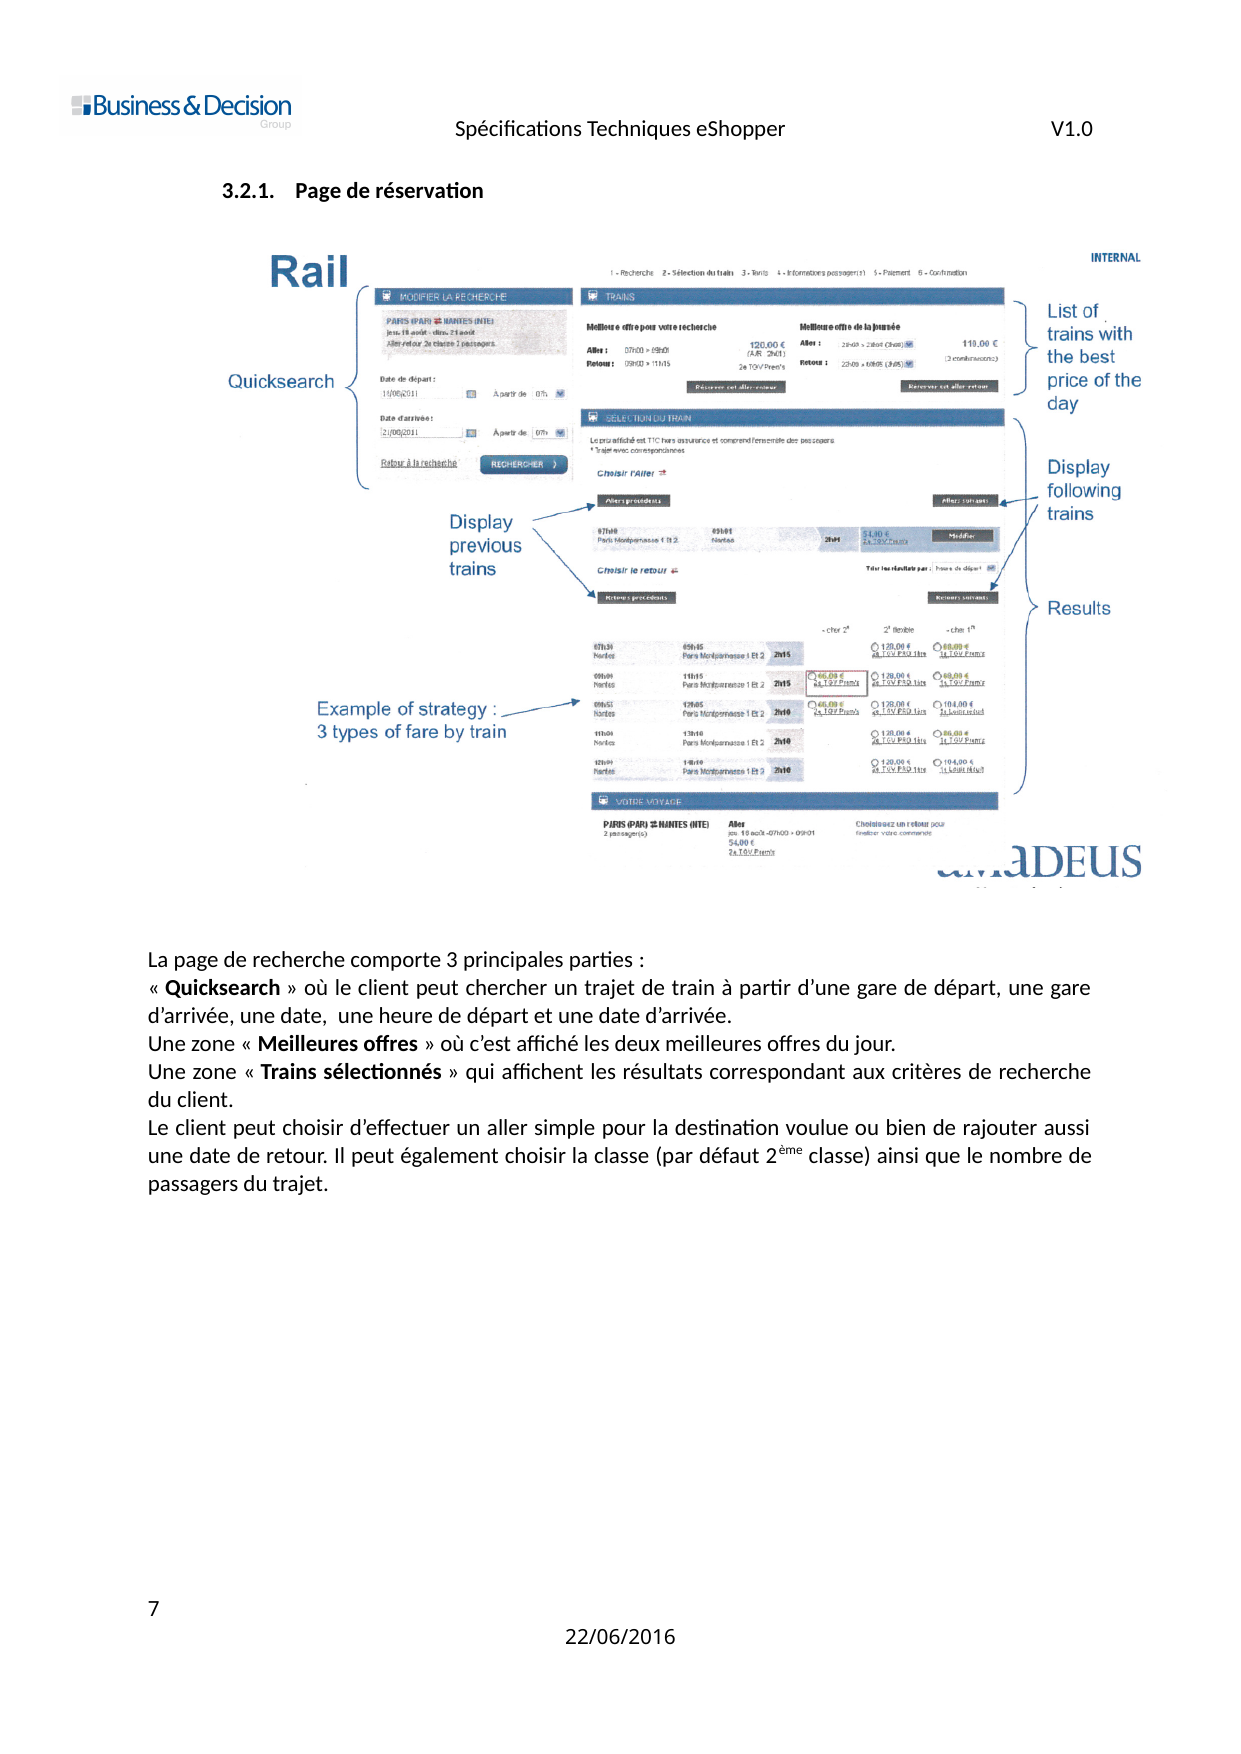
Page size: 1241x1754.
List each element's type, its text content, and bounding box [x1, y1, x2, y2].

text Le client peut choisir d’effectuer un aller simple pour la destination voulue ou bien de rajouter aussi une date de retour. Il peut également choisir la classe (par défaut 2ème classe) ainsi que le nombre de passagers du trajet. [148, 1113, 1092, 1197]
subtitle Page de réservation [222, 176, 1092, 204]
text « Quicksearch » où le client peut chercher un trajet de train à partir d’une gare de départ, une gare d’arrivée, une date, une heure de départ et une date d’arrivée. [148, 973, 1092, 1029]
text Une zone « Trains sélectionnés » qui affichent les résultats correspondant aux critères de recherche du client. [148, 1057, 1092, 1113]
picture [222, 249, 1168, 888]
text Une zone « Meilleures offres » où c’est affiché les deux meilleures offres du jour. [148, 1029, 1092, 1057]
text La page de recherche comporte 3 principales parties : [148, 945, 1092, 973]
picture [59, 75, 303, 136]
